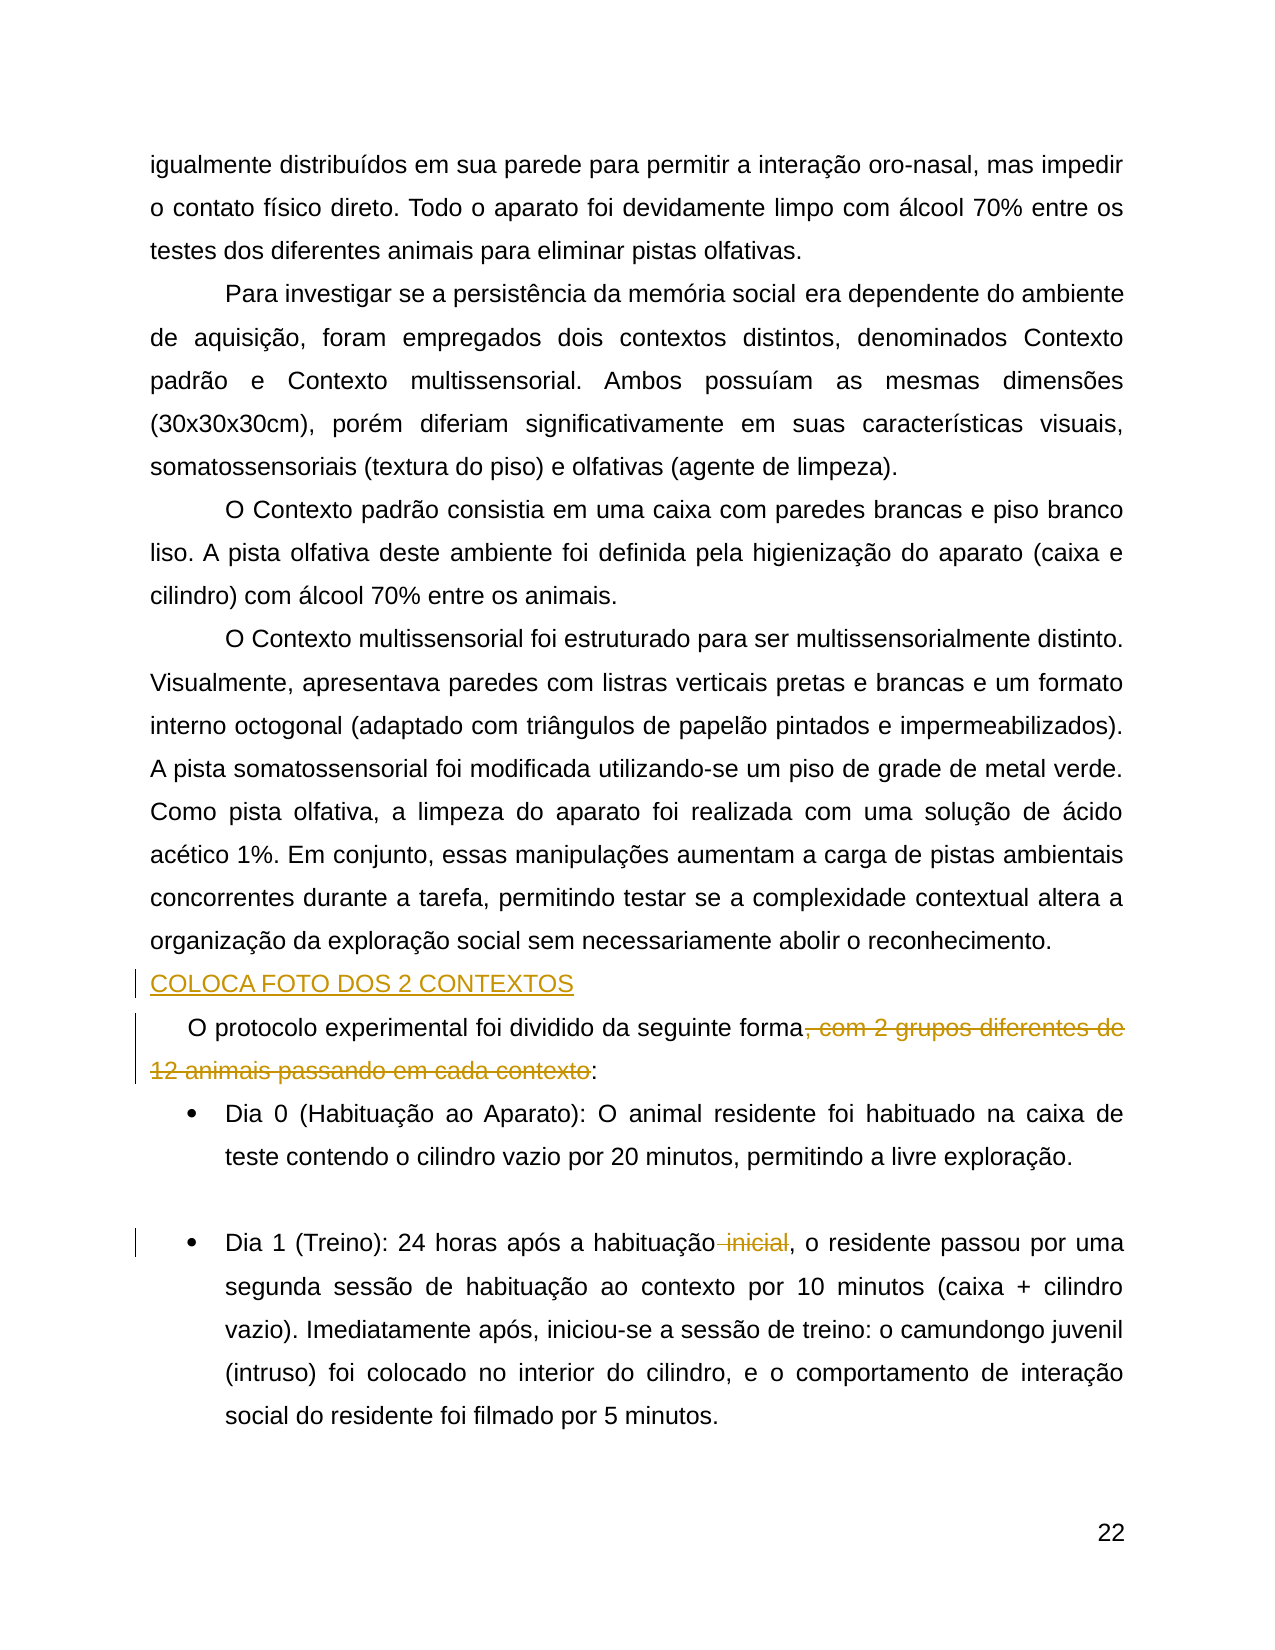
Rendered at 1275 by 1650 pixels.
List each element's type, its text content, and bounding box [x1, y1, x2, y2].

list Dia 1 (Treino): 24 horas após a habituação, o residente passou por uma segunda sessão de habituação ao contexto por 10 minutos (caixa + cilindro vazio). Imediatamente após, iniciou-se a sessão de treino: o camundongo juvenil (intruso) foi colocado no interior do cilindro, e o comportamento de interação social do residente foi filmado por 5 minutos. [187, 1228, 1125, 1429]
list Dia 0 (Habituação ao Aparato): O animal residente foi habituado na caixa de teste contendo o cilindro vazio por 20 minutos, permitindo a livre exploração. [187, 1099, 1125, 1171]
text Para investigar se a persistência da memória social era dependente do ambiente de aquisição, foram empregados dois contextos distintos, denominados Contexto padrão e Contexto multissensorial. Ambos possuíam as mesmas dimensões (30x30x30cm), porém diferiam significativamente em suas características visuais, somatossensoriais (textura do piso) e olfativas (agente de limpeza). [150, 279, 1125, 481]
text O protocolo experimental foi dividido da seguinte forma: [150, 1012, 1125, 1084]
text O Contexto multissensorial foi estruturado para ser multissensorialmente distinto. Visualmente, apresentava paredes com listras verticais pretas e brancas e um formato interno octogonal (adaptado com triângulos de papelão pintados e impermeabilizados). A pista somatossensorial foi modificada utilizando-se um piso de grade de metal verde. Como pista olfativa, a limpeza do aparato foi realizada com uma solução de ácido acético 1%. Em conjunto, essas manipulações aumentam a carga de pistas ambientais concorrentes durante a tarefa, permitindo testar se a complexidade contextual altera a organização da exploração social sem necessariamente abolir o reconhecimento. [150, 624, 1125, 955]
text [150, 150, 1125, 265]
text O Contexto padrão consistia em uma caixa com paredes brancas e piso branco liso. A pista olfativa deste ambiente foi definida pela higienização do aparato (caixa e cilindro) com álcool 70% entre os animais. [150, 495, 1125, 610]
